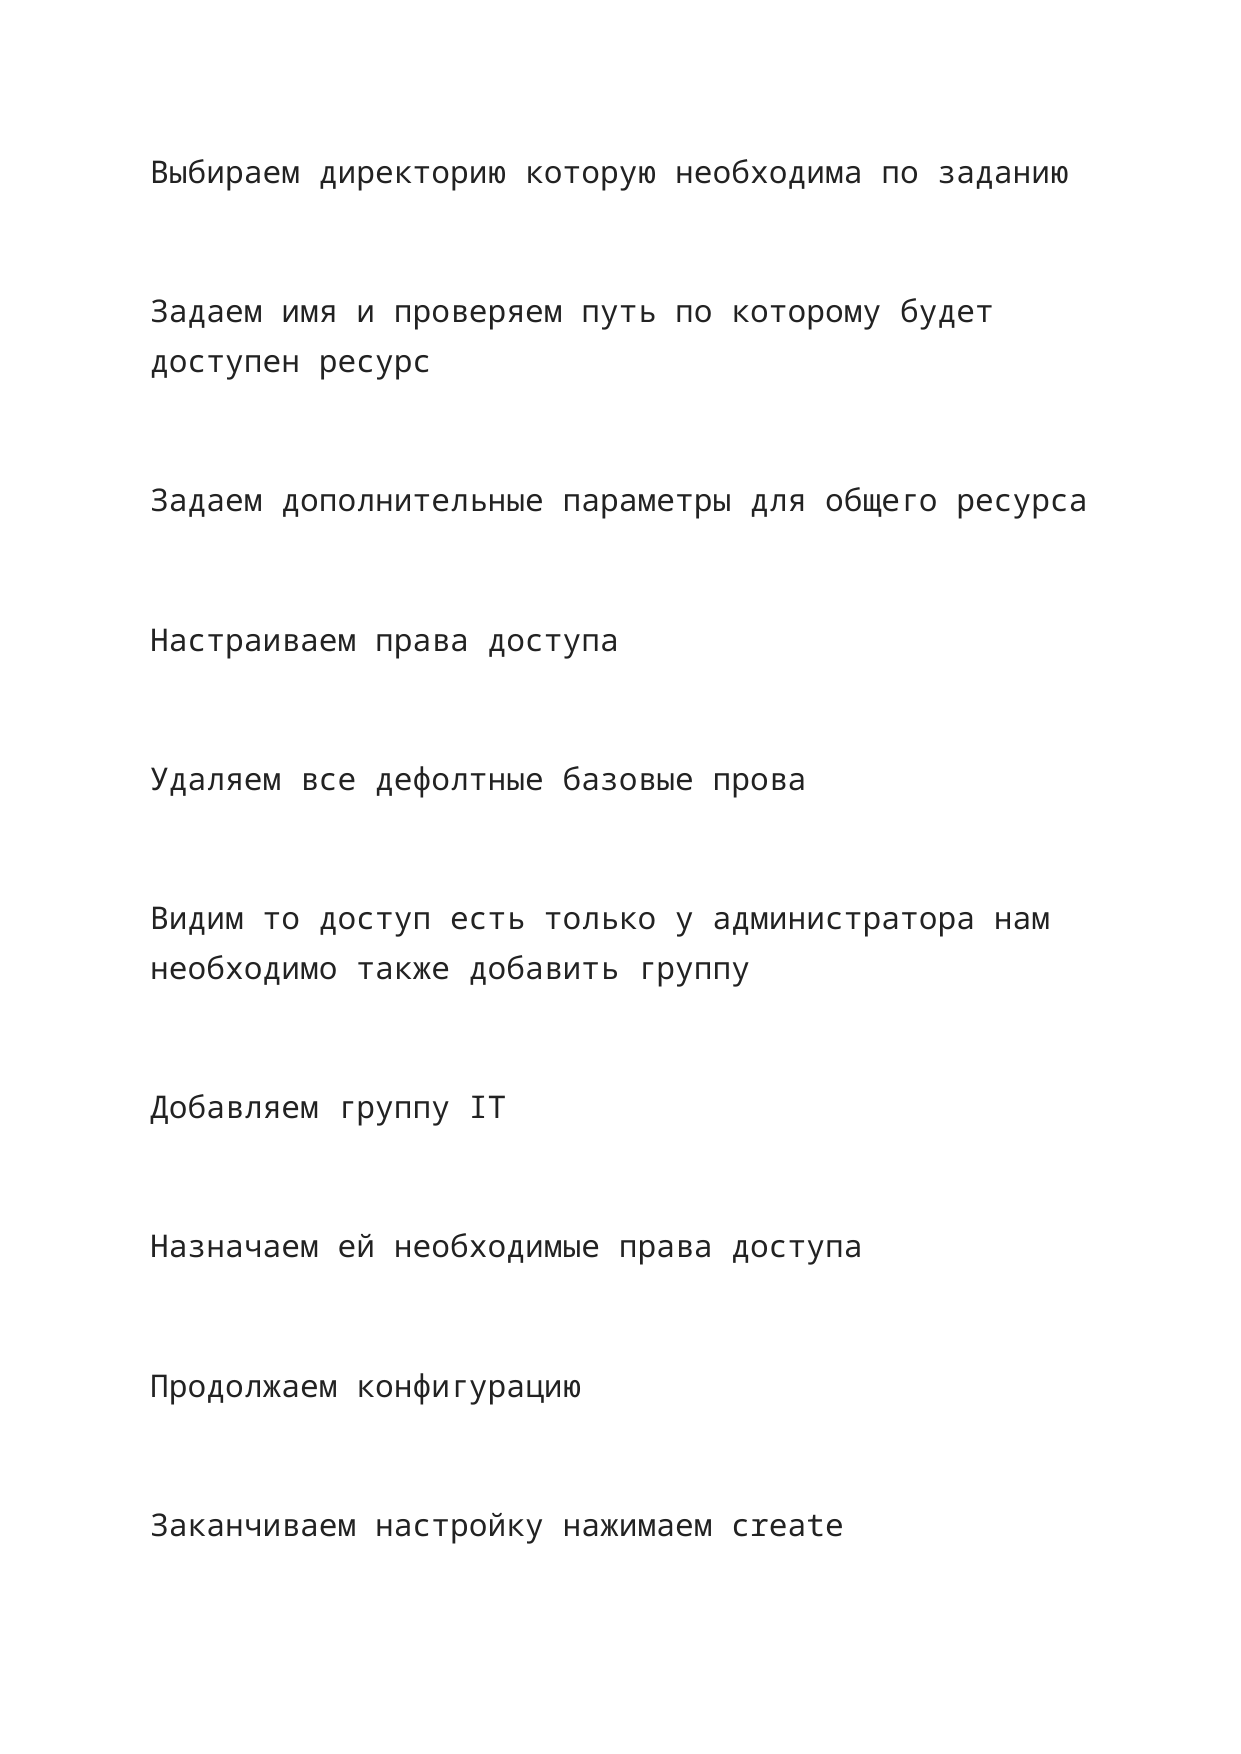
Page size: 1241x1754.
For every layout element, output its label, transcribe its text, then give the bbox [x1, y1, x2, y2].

text Добавляем группу IT [150, 1085, 1090, 1128]
text Настраиваем права доступа [150, 617, 1090, 660]
text Продолжаем конфигурацию [150, 1364, 1090, 1406]
text Видим то доступ есть только у администратора нам необходимо также добавить группу [150, 896, 1090, 988]
text Задаем дополнительные параметры для общего ресурса [150, 478, 1090, 521]
text Удаляем все дефолтные базовые прова [150, 757, 1090, 799]
text Задаем имя и проверяем путь по которому будет доступен ресурс [150, 289, 1090, 381]
text Заканчиваем настройку нажимаем create [150, 1503, 1090, 1546]
text Выбираем директорию которую необходима по заданию [150, 150, 1090, 193]
text Назначаем ей необходимые права доступа [150, 1224, 1090, 1267]
